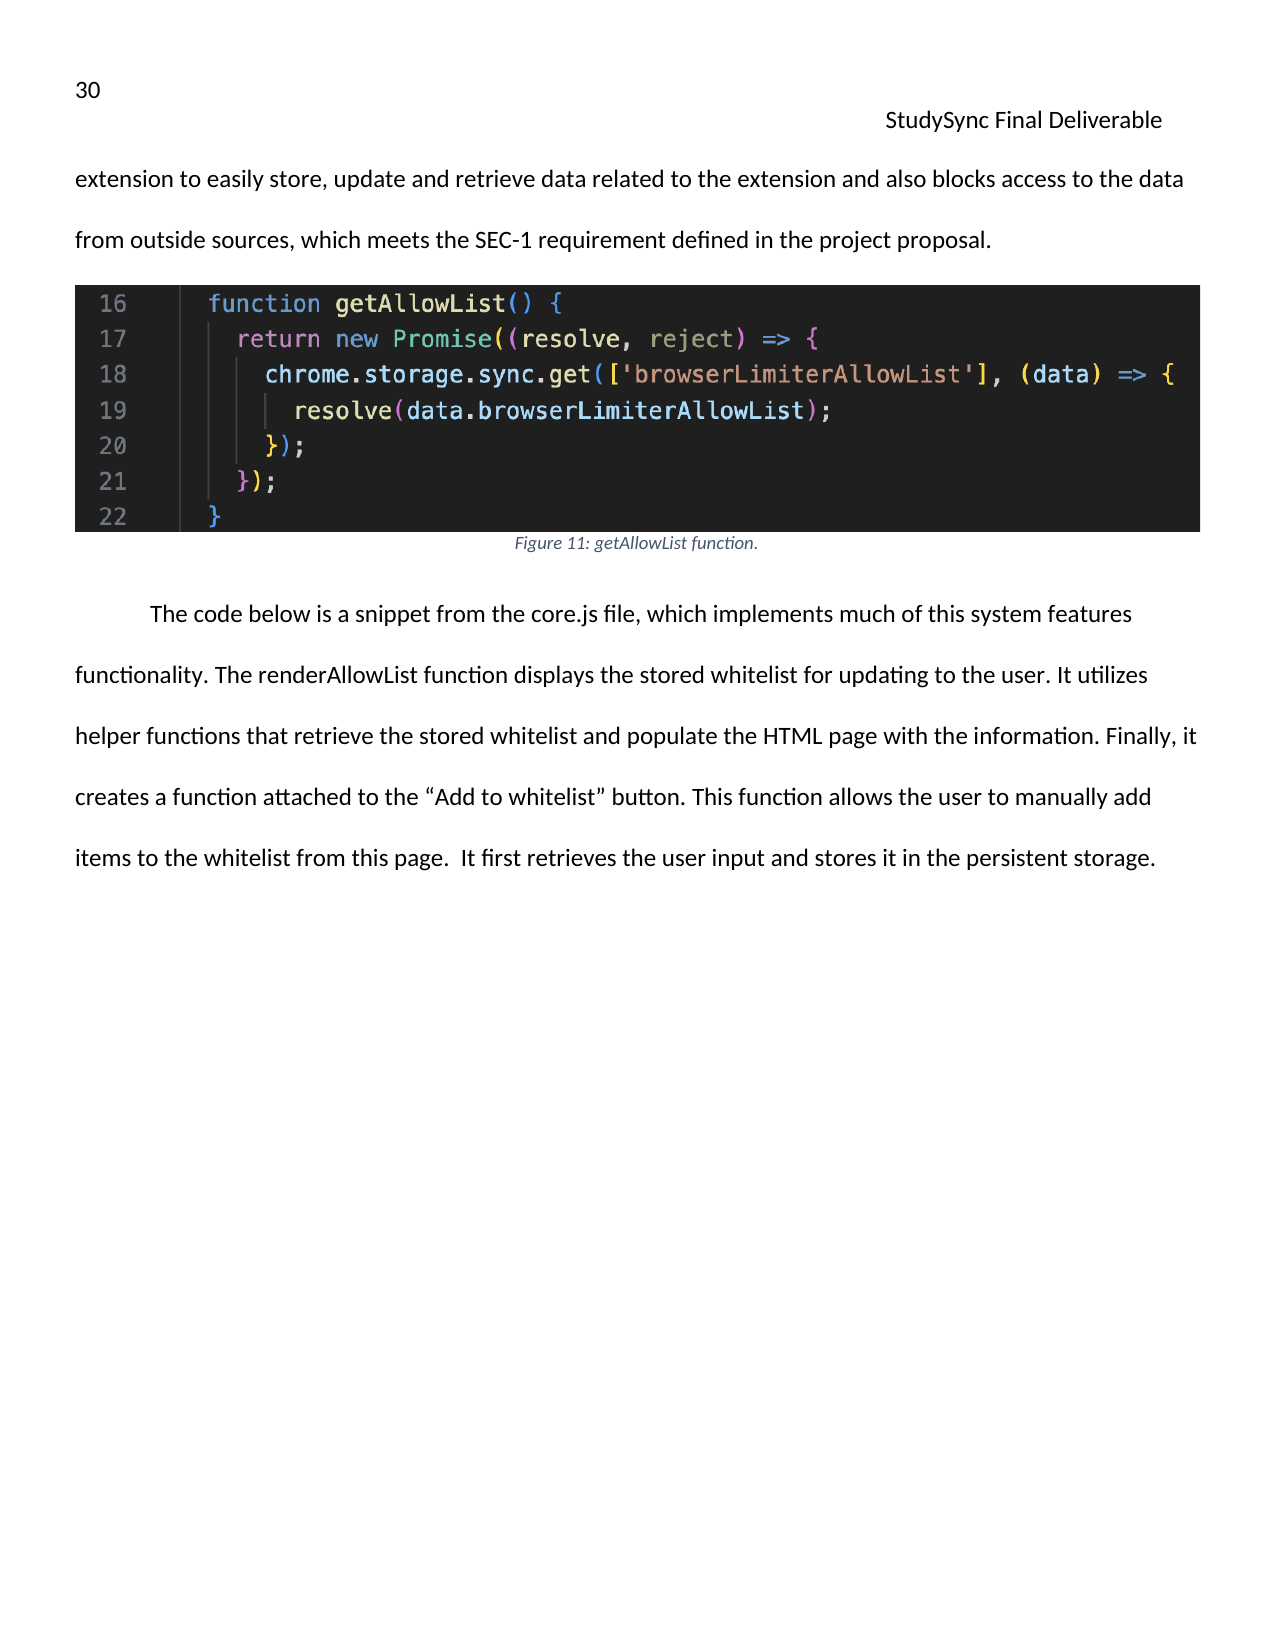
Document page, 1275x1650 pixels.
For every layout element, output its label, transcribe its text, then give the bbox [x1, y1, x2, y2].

text Figure 11: getAllowList function. [75, 532, 1200, 554]
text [75, 163, 1200, 255]
text The code below is a snippet from the core.js file, which implements much of this system features functionality. The renderAllowList function displays the stored whitelist for updating to the user. It utilizes helper functions that retrieve the stored whitelist and populate the HTML page with the information. Finally, it creates a function attached to the “Add to whitelist” button. This function allows the user to manually add items to the whitelist from this page. It first retrieves the user input and stores it in the persistent storage. [75, 598, 1200, 873]
picture [75, 285, 1200, 532]
